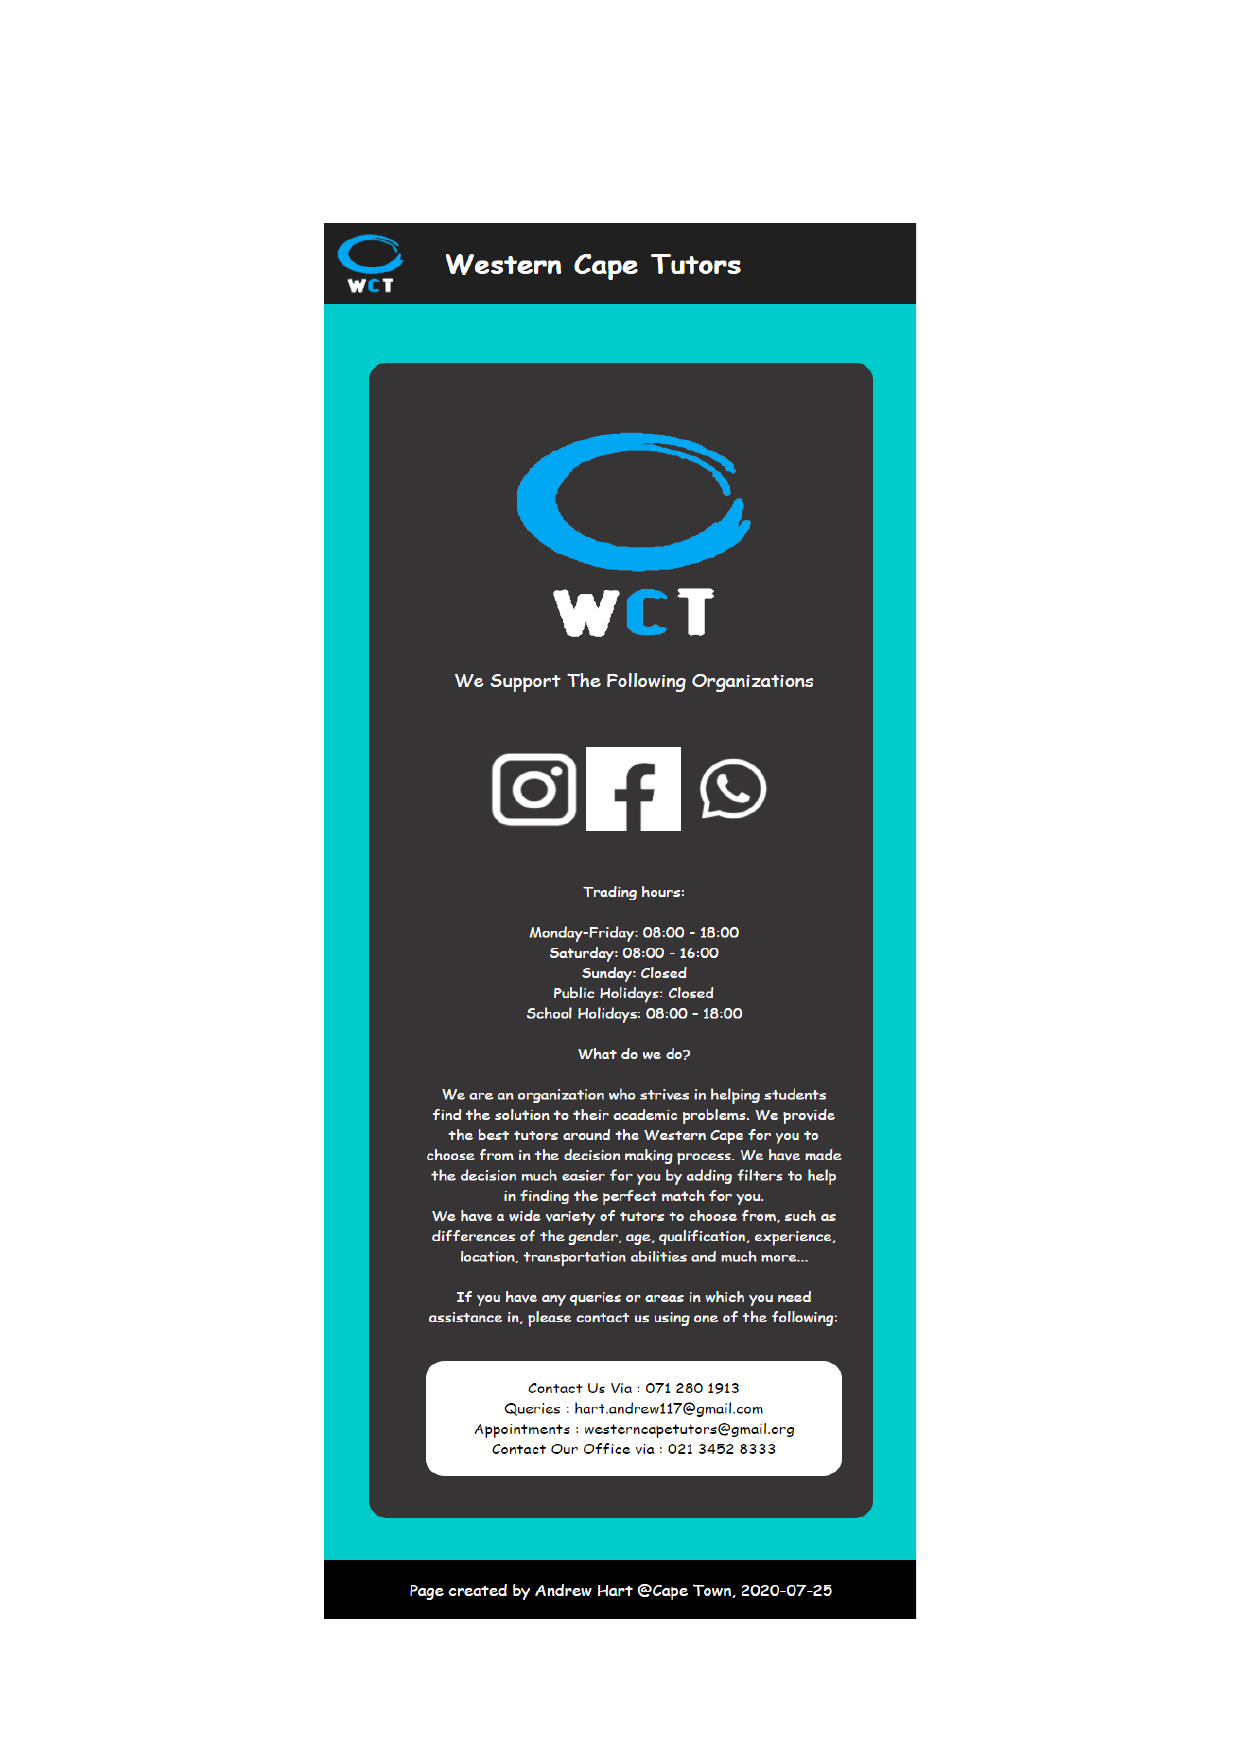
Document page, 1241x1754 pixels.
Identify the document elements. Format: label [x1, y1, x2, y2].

picture [324, 223, 917, 1619]
